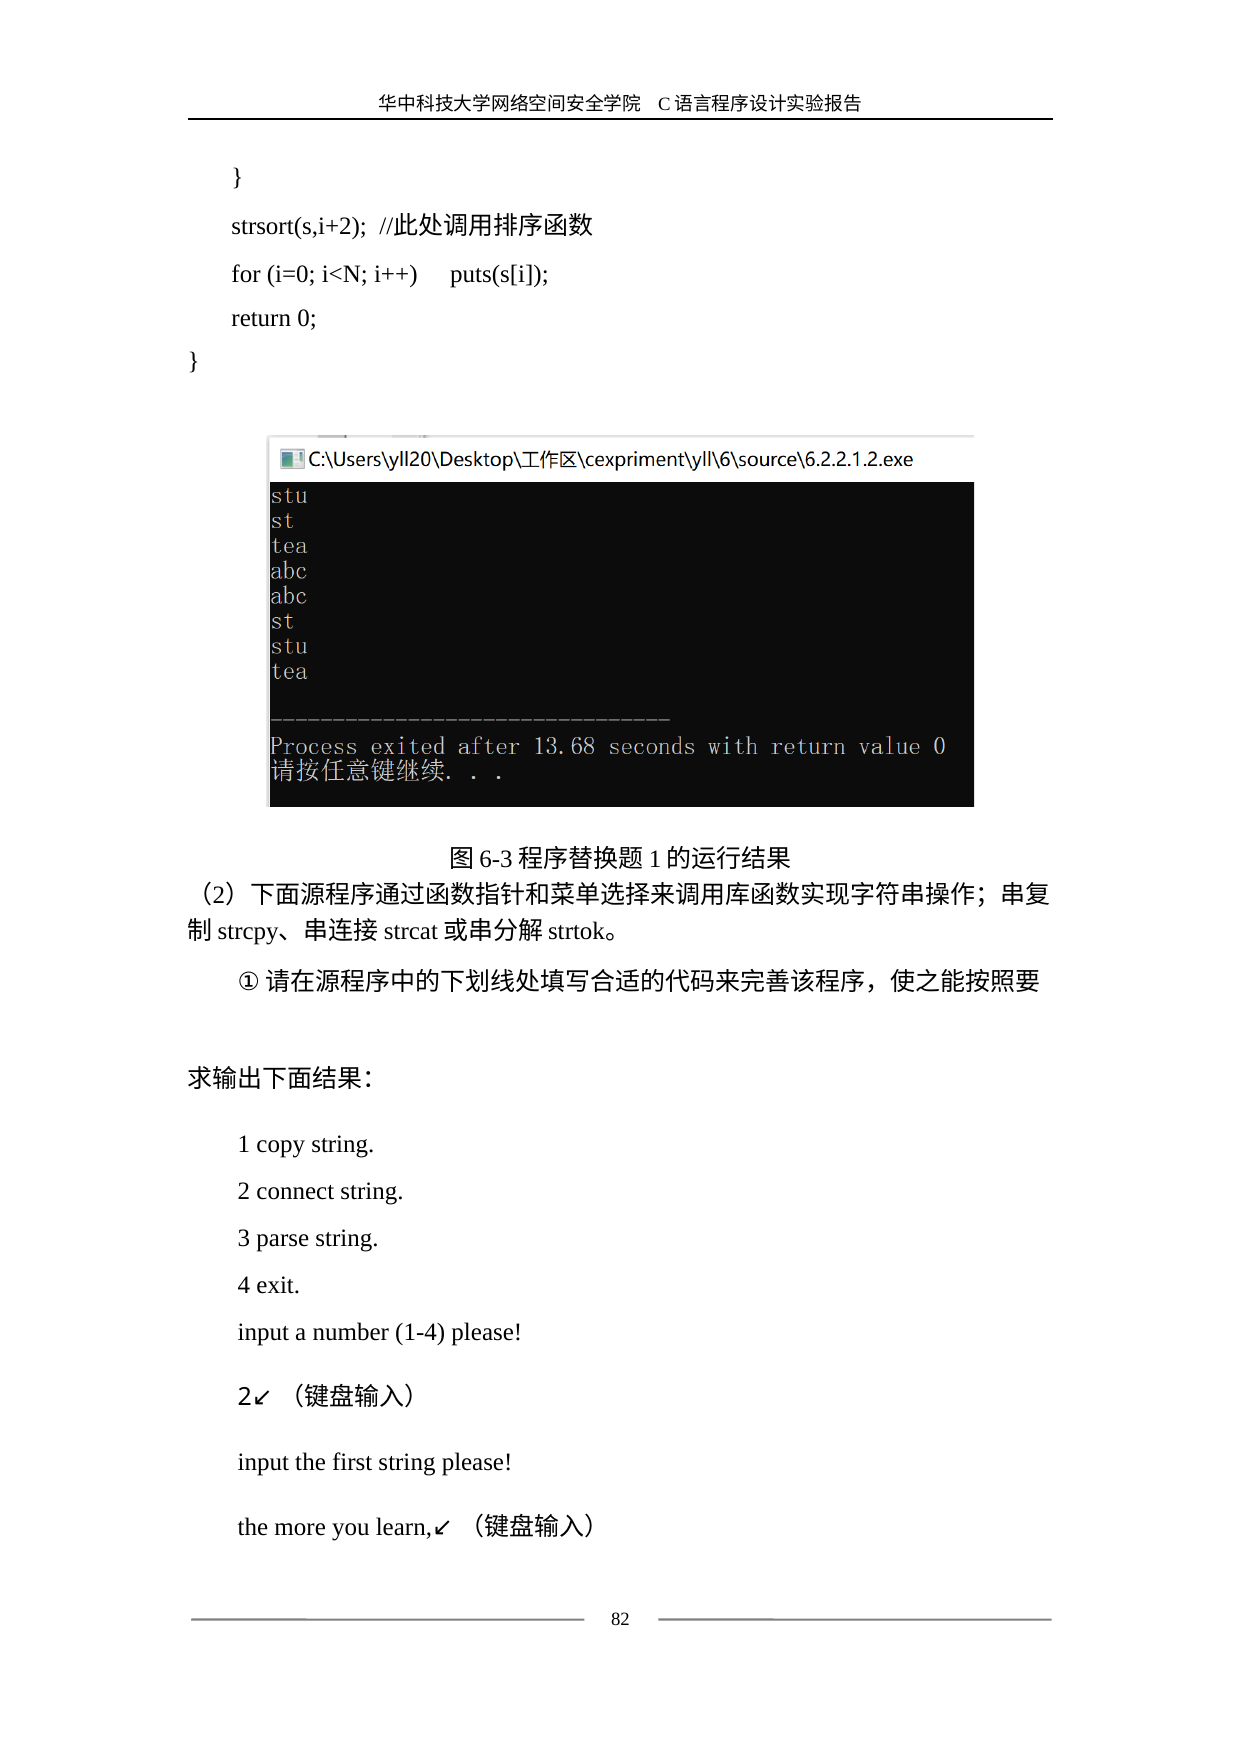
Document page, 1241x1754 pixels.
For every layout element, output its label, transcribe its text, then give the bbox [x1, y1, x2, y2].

text 2↙ （键盘输入） [187, 1362, 1053, 1427]
text 2 connect string. [187, 1174, 1053, 1207]
text strsort(s,i+2); //此处调用排序函数 [187, 205, 1053, 241]
text for (i=0; i<N; i++) puts(s[i]); [187, 259, 1053, 288]
text （2）下面源程序通过函数指针和菜单选择来调用库函数实现字符串操作；串复制strcpy、串连接strcat或串分解strtok。 [187, 874, 1053, 947]
text return 0; [187, 303, 1053, 331]
text 1 copy string. [187, 1128, 1053, 1160]
text ①请在源程序中的下划线处填写合适的代码来完善该程序，使之能按照要求输出下面结果： [187, 947, 1053, 1109]
text 3 parse string. [187, 1221, 1053, 1254]
text } [187, 162, 1053, 191]
text 图6-3 程序替换题1的运行结果 [187, 838, 1053, 874]
text } [187, 346, 1053, 374]
text input a number (1-4) please! [187, 1315, 1053, 1348]
text the more you learn,↙ （键盘输入） [187, 1492, 1053, 1557]
text 4 exit. [187, 1268, 1053, 1301]
text input the first string please! [187, 1445, 1053, 1478]
picture [266, 435, 975, 807]
